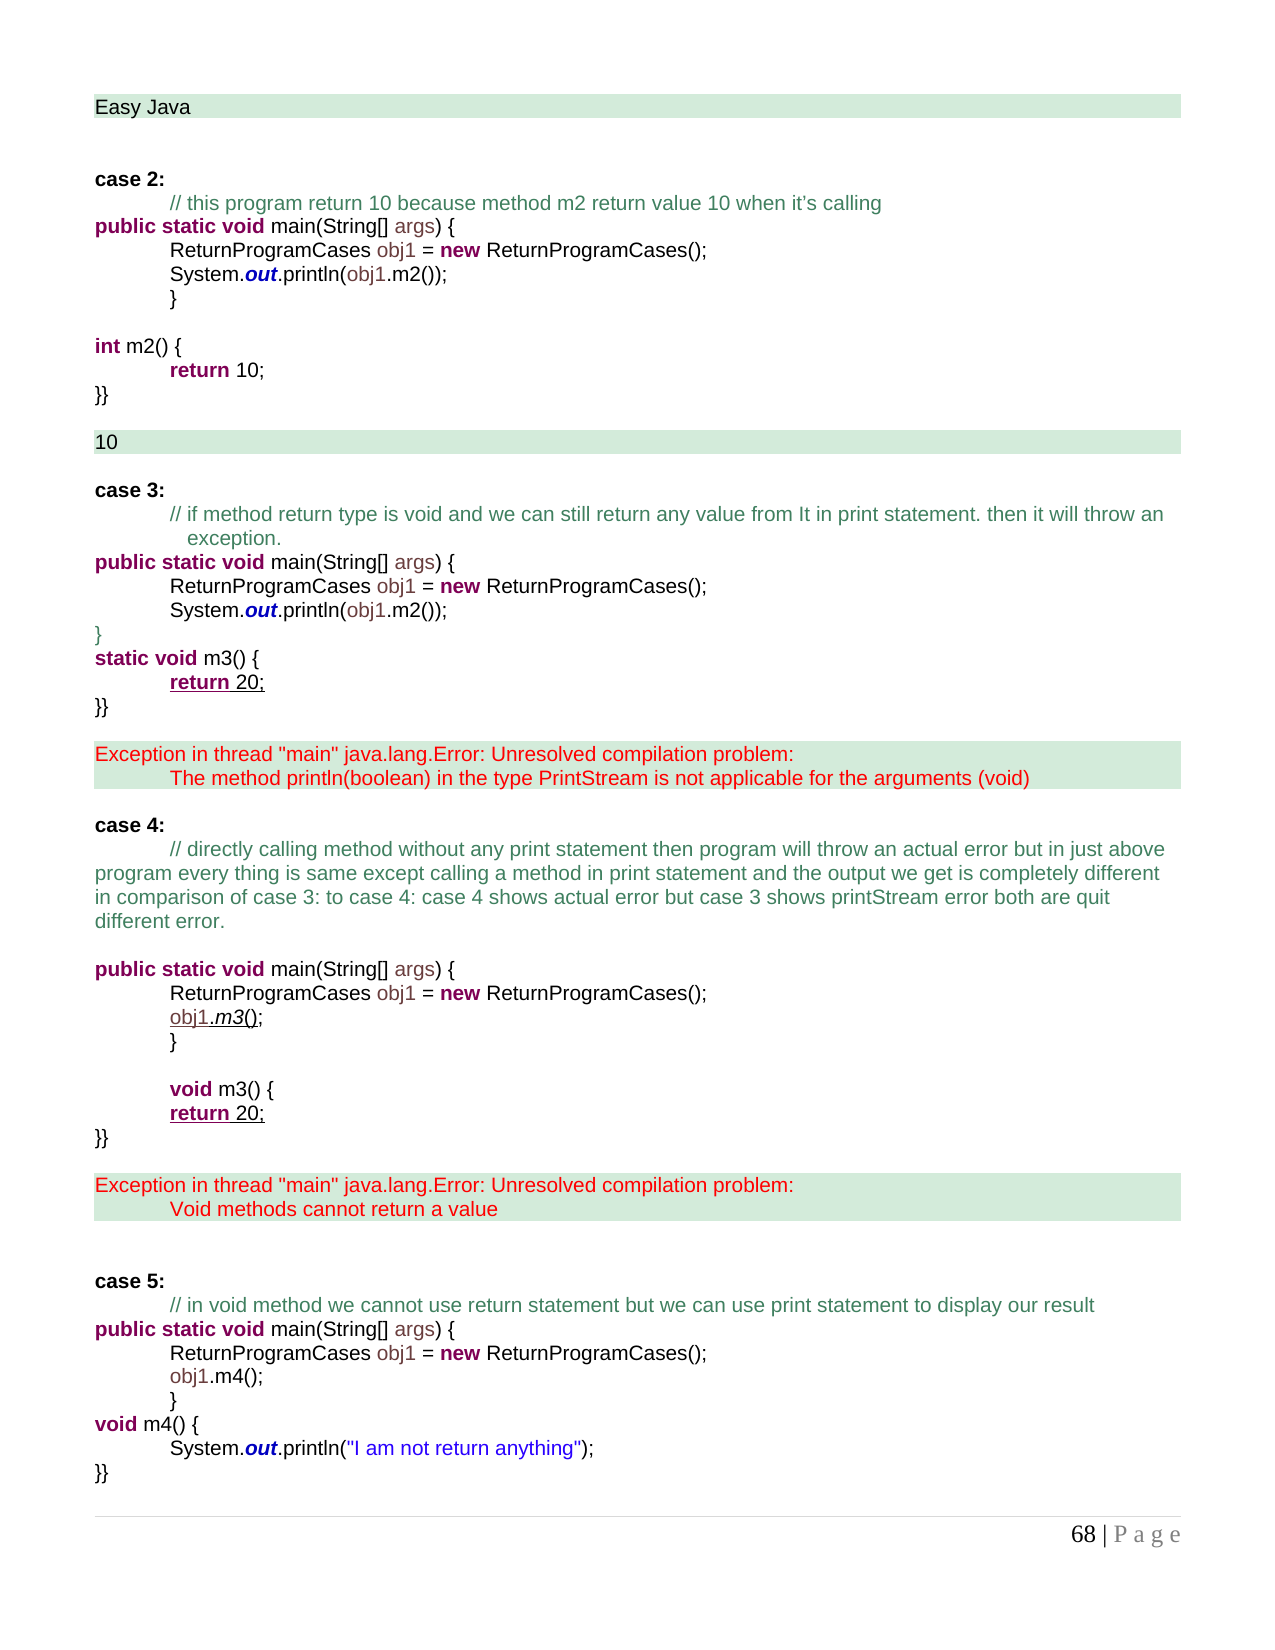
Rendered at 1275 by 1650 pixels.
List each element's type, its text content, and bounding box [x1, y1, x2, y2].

text static void m3() { [94, 646, 1181, 669]
text Exception in thread "main" java.lang.Error: Unresolved compilation problem: [94, 1173, 1181, 1197]
text } [94, 622, 1181, 646]
text case 4: [94, 813, 1181, 837]
text // in void method we cannot use return statement but we can use print statement to display our result [94, 1292, 1181, 1316]
text public static void main(String[] args) { [94, 957, 1181, 981]
text // this program return 10 because method m2 return value 10 when it’s calling [94, 190, 1181, 214]
text Easy Java [94, 94, 1181, 118]
text }} [94, 1125, 1181, 1149]
text The method println(boolean) in the type PrintStream is not applicable for the arguments (void) [94, 765, 1181, 789]
text public static void main(String[] args) { [94, 550, 1181, 574]
text obj1.m4(); [94, 1364, 1181, 1388]
text ReturnProgramCases obj1 = new ReturnProgramCases(); [94, 981, 1181, 1005]
text System.out.println("I am not return anything"); [94, 1436, 1181, 1460]
text void m3() { [94, 1077, 1181, 1101]
text Void methods cannot return a value [94, 1197, 1181, 1221]
text } [94, 286, 1181, 310]
text return 20; [94, 1101, 1181, 1125]
text ReturnProgramCases obj1 = new ReturnProgramCases(); [94, 1340, 1181, 1364]
text // if method return type is void and we can still return any value from It in print statement. then it will throw an exception. [94, 502, 1181, 550]
text case 2: [94, 166, 1181, 190]
text System.out.println(obj1.m2()); [94, 262, 1181, 286]
text obj1.m3(); [94, 1005, 1181, 1029]
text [94, 1316, 1181, 1340]
text return 20; [94, 669, 1181, 693]
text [94, 214, 1181, 238]
text ReturnProgramCases obj1 = new ReturnProgramCases(); [94, 574, 1181, 598]
text } [94, 1029, 1181, 1053]
text }} [94, 1460, 1181, 1484]
text return 10; [94, 358, 1181, 382]
text void m4() { [94, 1412, 1181, 1436]
text }} [94, 382, 1181, 406]
text case 5: [94, 1268, 1181, 1292]
text case 3: [94, 478, 1181, 502]
text } [94, 1388, 1181, 1412]
text }} [94, 693, 1181, 717]
text 10 [94, 430, 1181, 454]
text System.out.println(obj1.m2()); [94, 598, 1181, 622]
text // directly calling method without any print statement then program will throw an actual error but in just above program every thing is same except calling a method in print statement and the output we get is completely different in comparison of case 3: to case 4: case 4 shows actual error but case 3 shows printStream error both are quit different error. [94, 837, 1181, 933]
text int m2() { [94, 334, 1181, 358]
text Exception in thread "main" java.lang.Error: Unresolved compilation problem: [94, 741, 1181, 765]
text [94, 238, 1181, 262]
